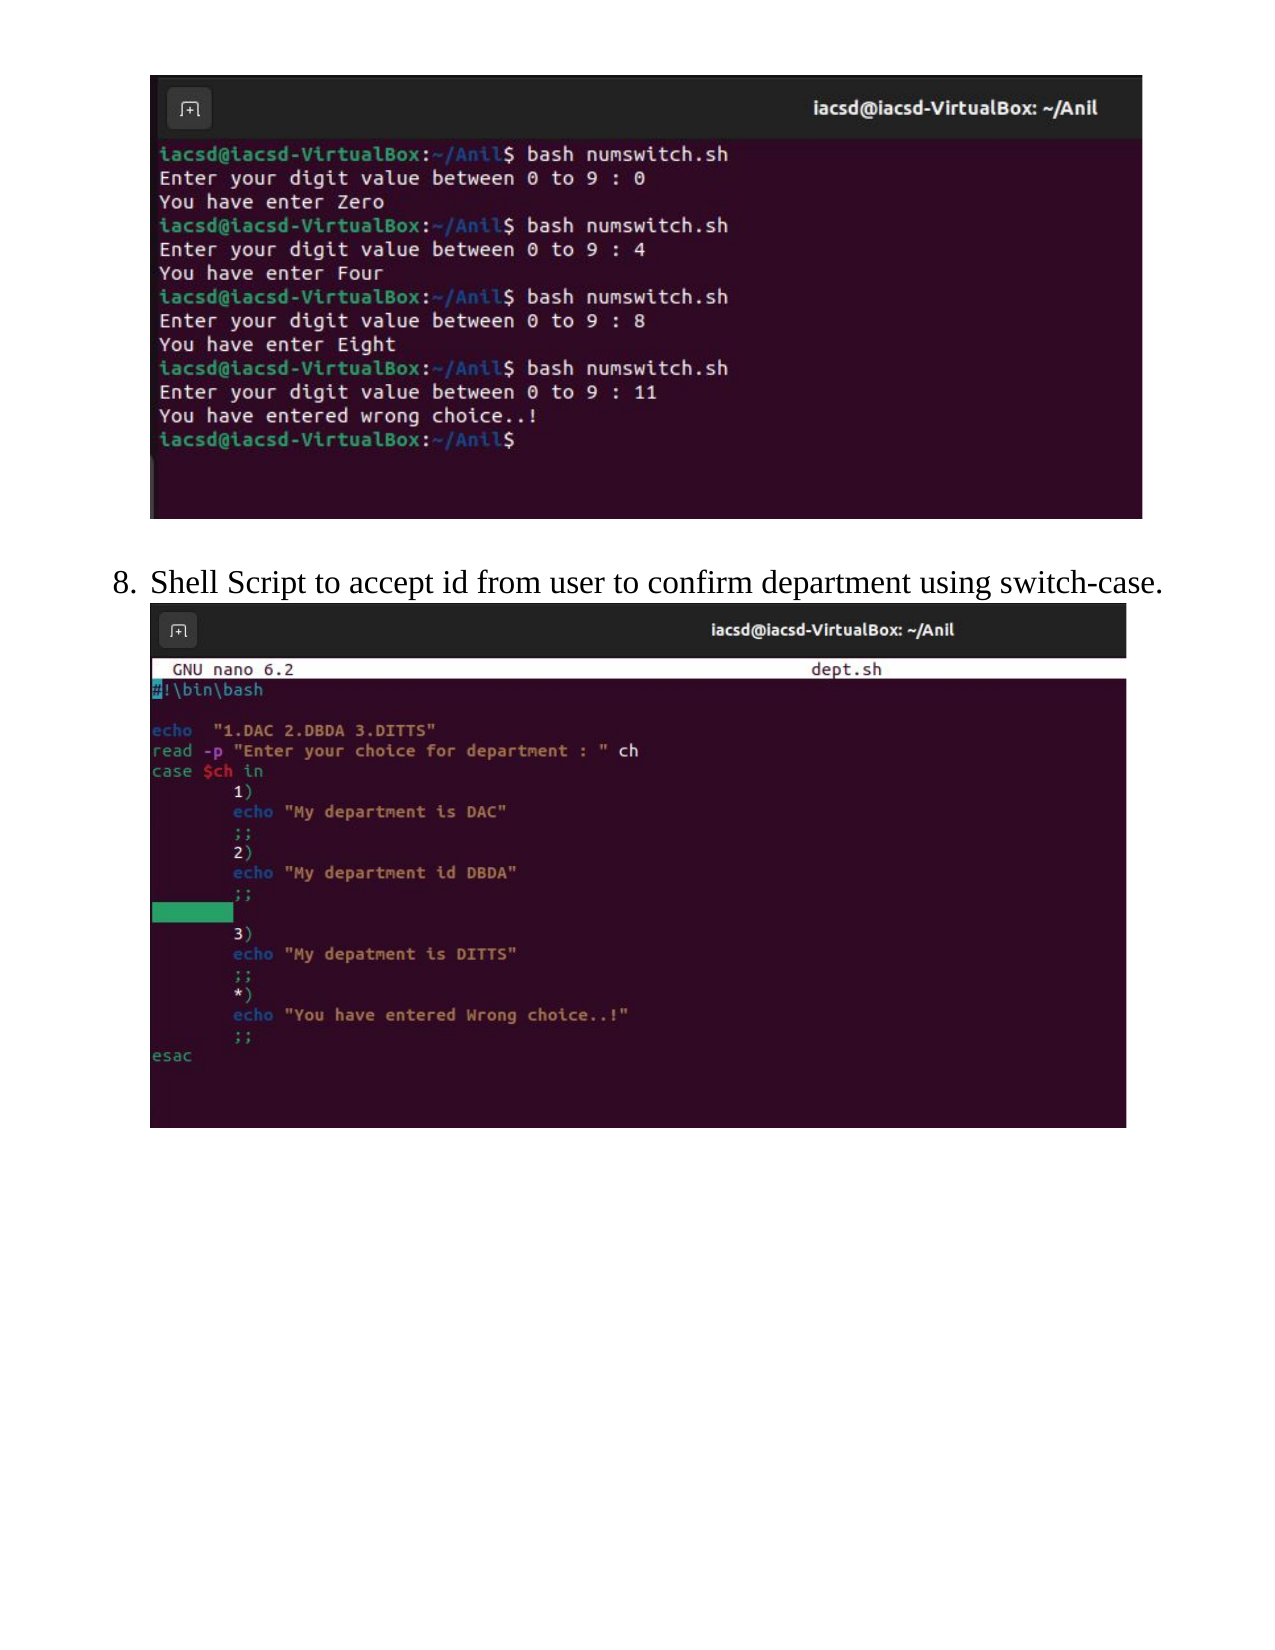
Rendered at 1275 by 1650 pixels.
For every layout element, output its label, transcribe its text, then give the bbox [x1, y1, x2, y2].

list Shell Script to accept id from user to confirm department using switch-case. [112, 563, 1200, 601]
picture [150, 75, 1143, 519]
picture [150, 603, 1127, 1128]
